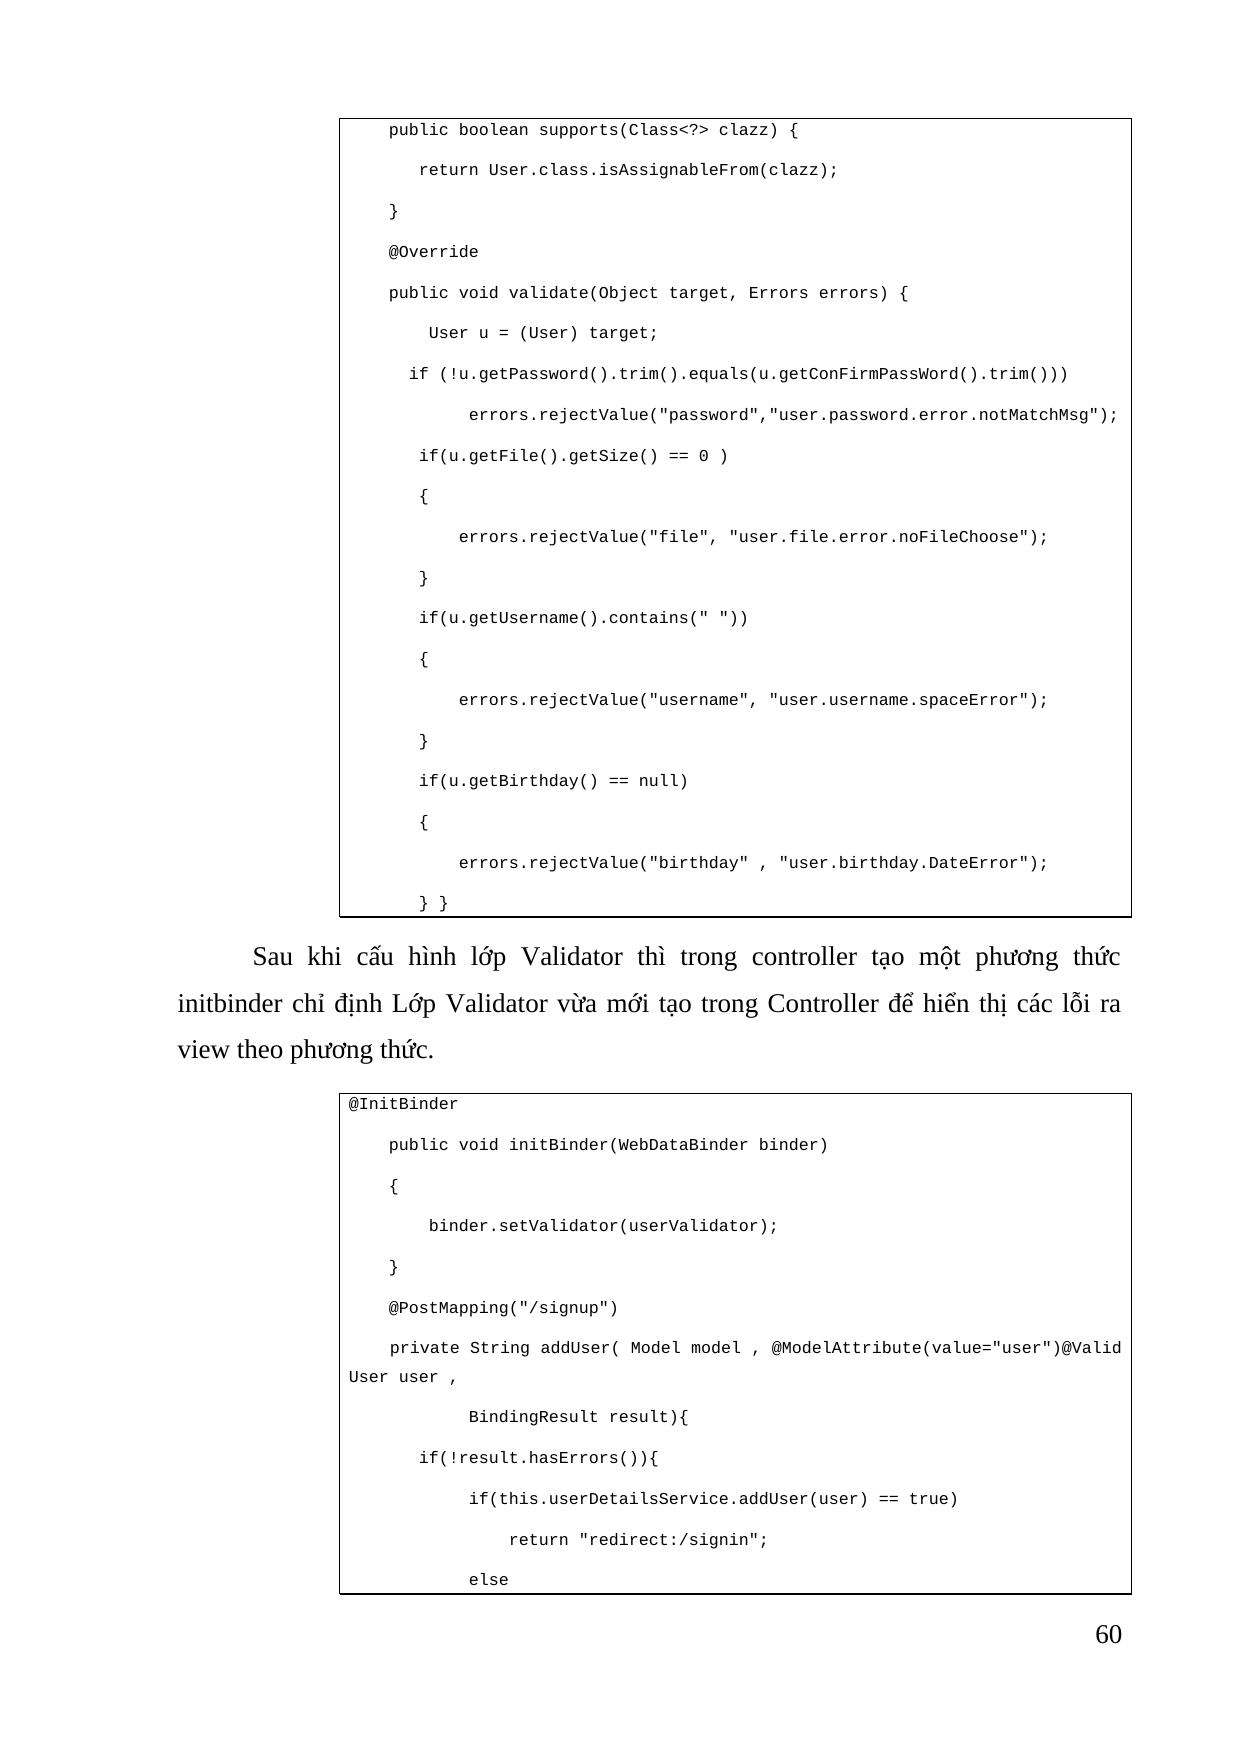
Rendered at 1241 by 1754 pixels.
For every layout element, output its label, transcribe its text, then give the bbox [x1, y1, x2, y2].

text @PostMapping("/signup") [340, 1296, 1131, 1318]
text @InitBinder [340, 1094, 1131, 1114]
text return "redirect:/signin"; [340, 1528, 1131, 1550]
text { [340, 1174, 1131, 1196]
text if(u.getUsername().contains(" ")) [340, 607, 1131, 629]
text errors.rejectValue("birthday" , "user.birthday.DateError"); [340, 851, 1131, 873]
text } [340, 1255, 1131, 1277]
text errors.rejectValue("username", "user.username.spaceError"); [340, 688, 1131, 710]
text } [340, 199, 1131, 222]
text if (!u.getPassword().trim().equals(u.getConFirmPassWord().trim())) [340, 362, 1131, 384]
text } [340, 729, 1131, 751]
text BindingResult result){ [340, 1406, 1131, 1428]
text if(u.getFile().getSize() == 0 ) [340, 444, 1131, 466]
text if(u.getBirthday() == null) [340, 770, 1131, 792]
text if(this.userDetailsService.addUser(user) == true) [340, 1487, 1131, 1509]
text } } [340, 892, 1131, 916]
text private String addUser( Model model , @ModelAttribute(value="user")@Valid User user , [340, 1337, 1131, 1387]
text { [340, 648, 1131, 669]
text { [340, 811, 1131, 832]
text Sau khi cấu hình lớp Validator thì trong controller tạo một phương thức initbinder chỉ định Lớp Validator vừa mới tạo trong Controller để hiển thị các lỗi ra view theo phương thức. [177, 940, 1122, 1064]
text public void initBinder(WebDataBinder binder) [340, 1133, 1131, 1155]
text errors.rejectValue("file", "user.file.error.noFileChoose"); [340, 525, 1131, 547]
text @Override [340, 240, 1131, 262]
text errors.rejectValue("password","user.password.error.notMatchMsg"); [340, 403, 1131, 425]
text if(!result.hasErrors()){ [340, 1447, 1131, 1468]
text public void validate(Object target, Errors errors) { [340, 281, 1131, 303]
text else [340, 1569, 1131, 1593]
text } [340, 566, 1131, 588]
text User u = (User) target; [340, 322, 1131, 344]
text return User.class.isAssignableFrom(clazz); [340, 159, 1131, 181]
text binder.setValidator(userValidator); [340, 1215, 1131, 1237]
text { [340, 485, 1131, 507]
text public boolean supports(Class<?> clazz) { [340, 119, 1131, 140]
